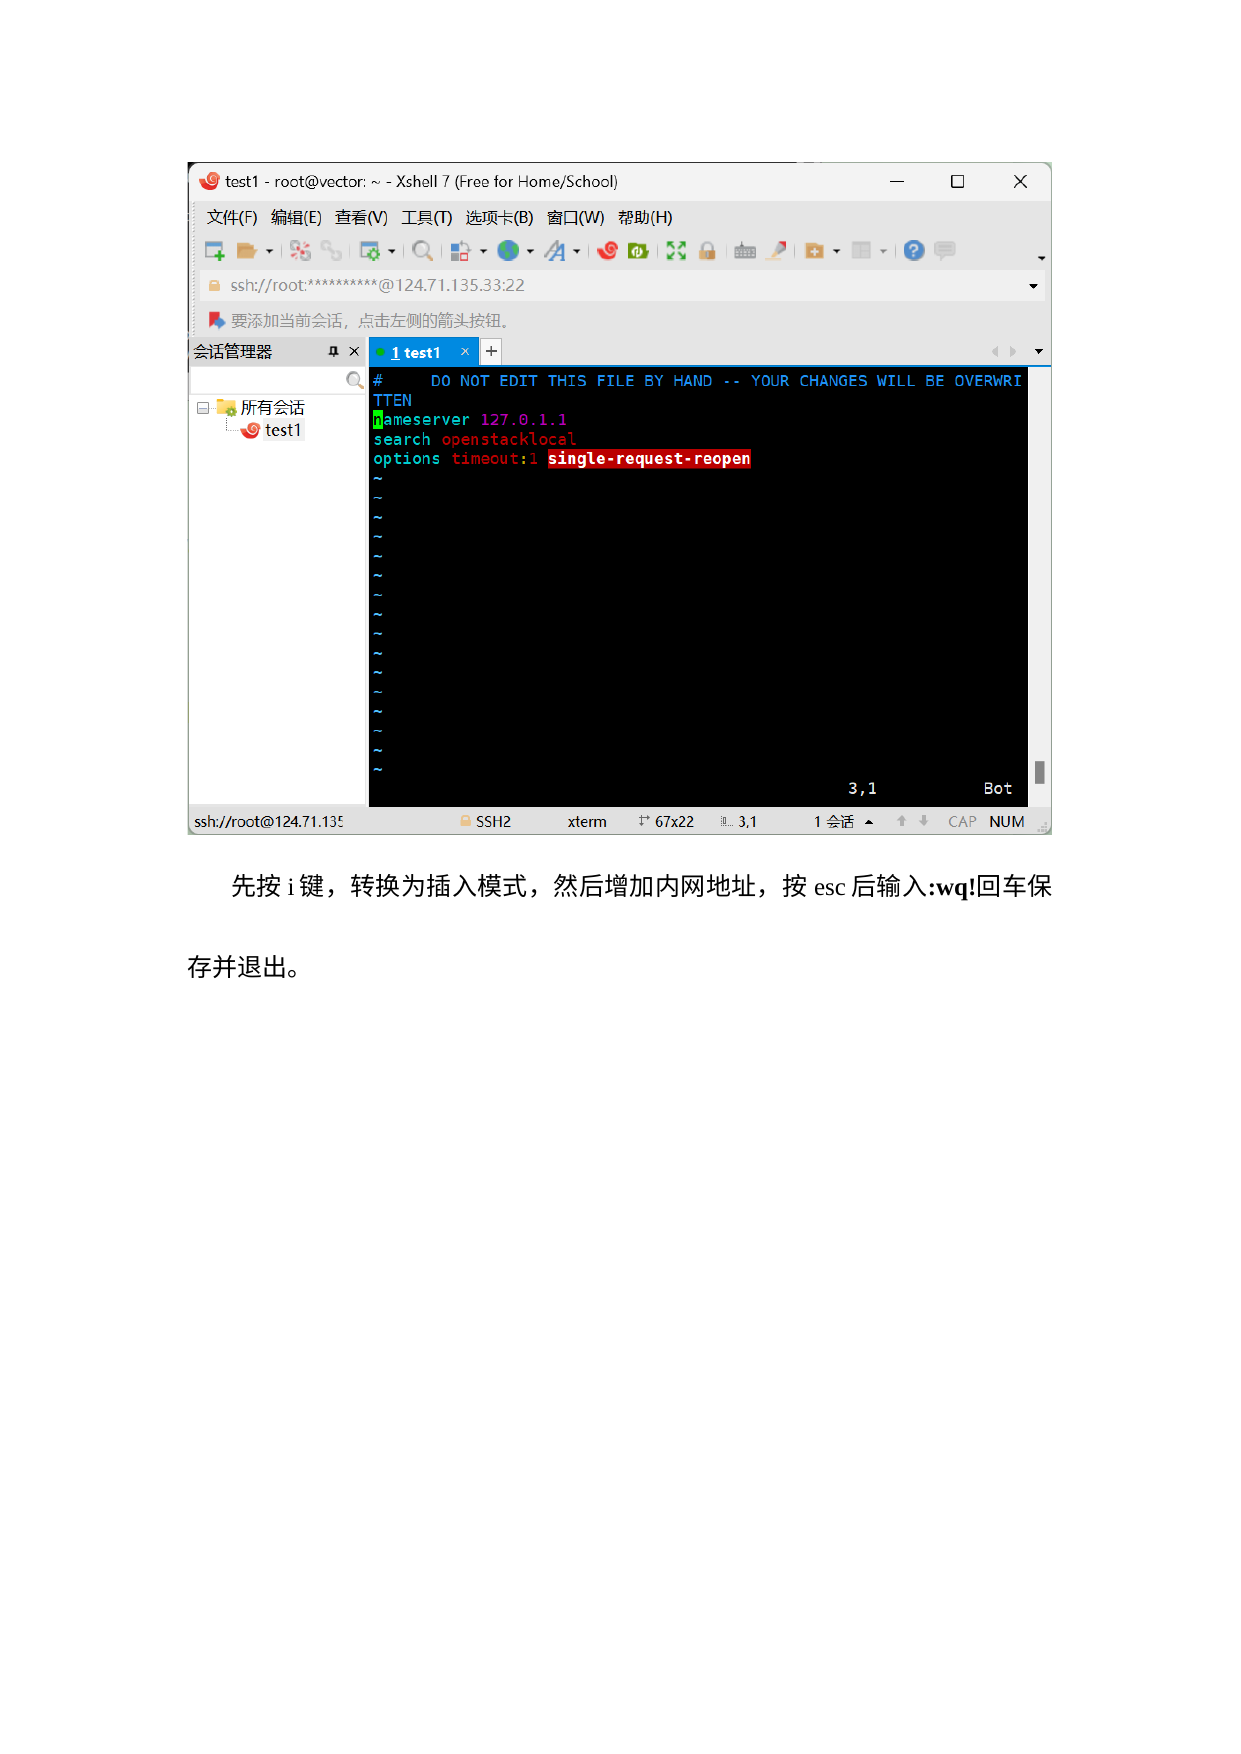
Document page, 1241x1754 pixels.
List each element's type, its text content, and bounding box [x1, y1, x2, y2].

text 先按i键，转换为插入模式，然后增加内网地址，按esc后输入:wq!回车保存并退出。 [187, 852, 1053, 998]
picture [187, 162, 1052, 835]
